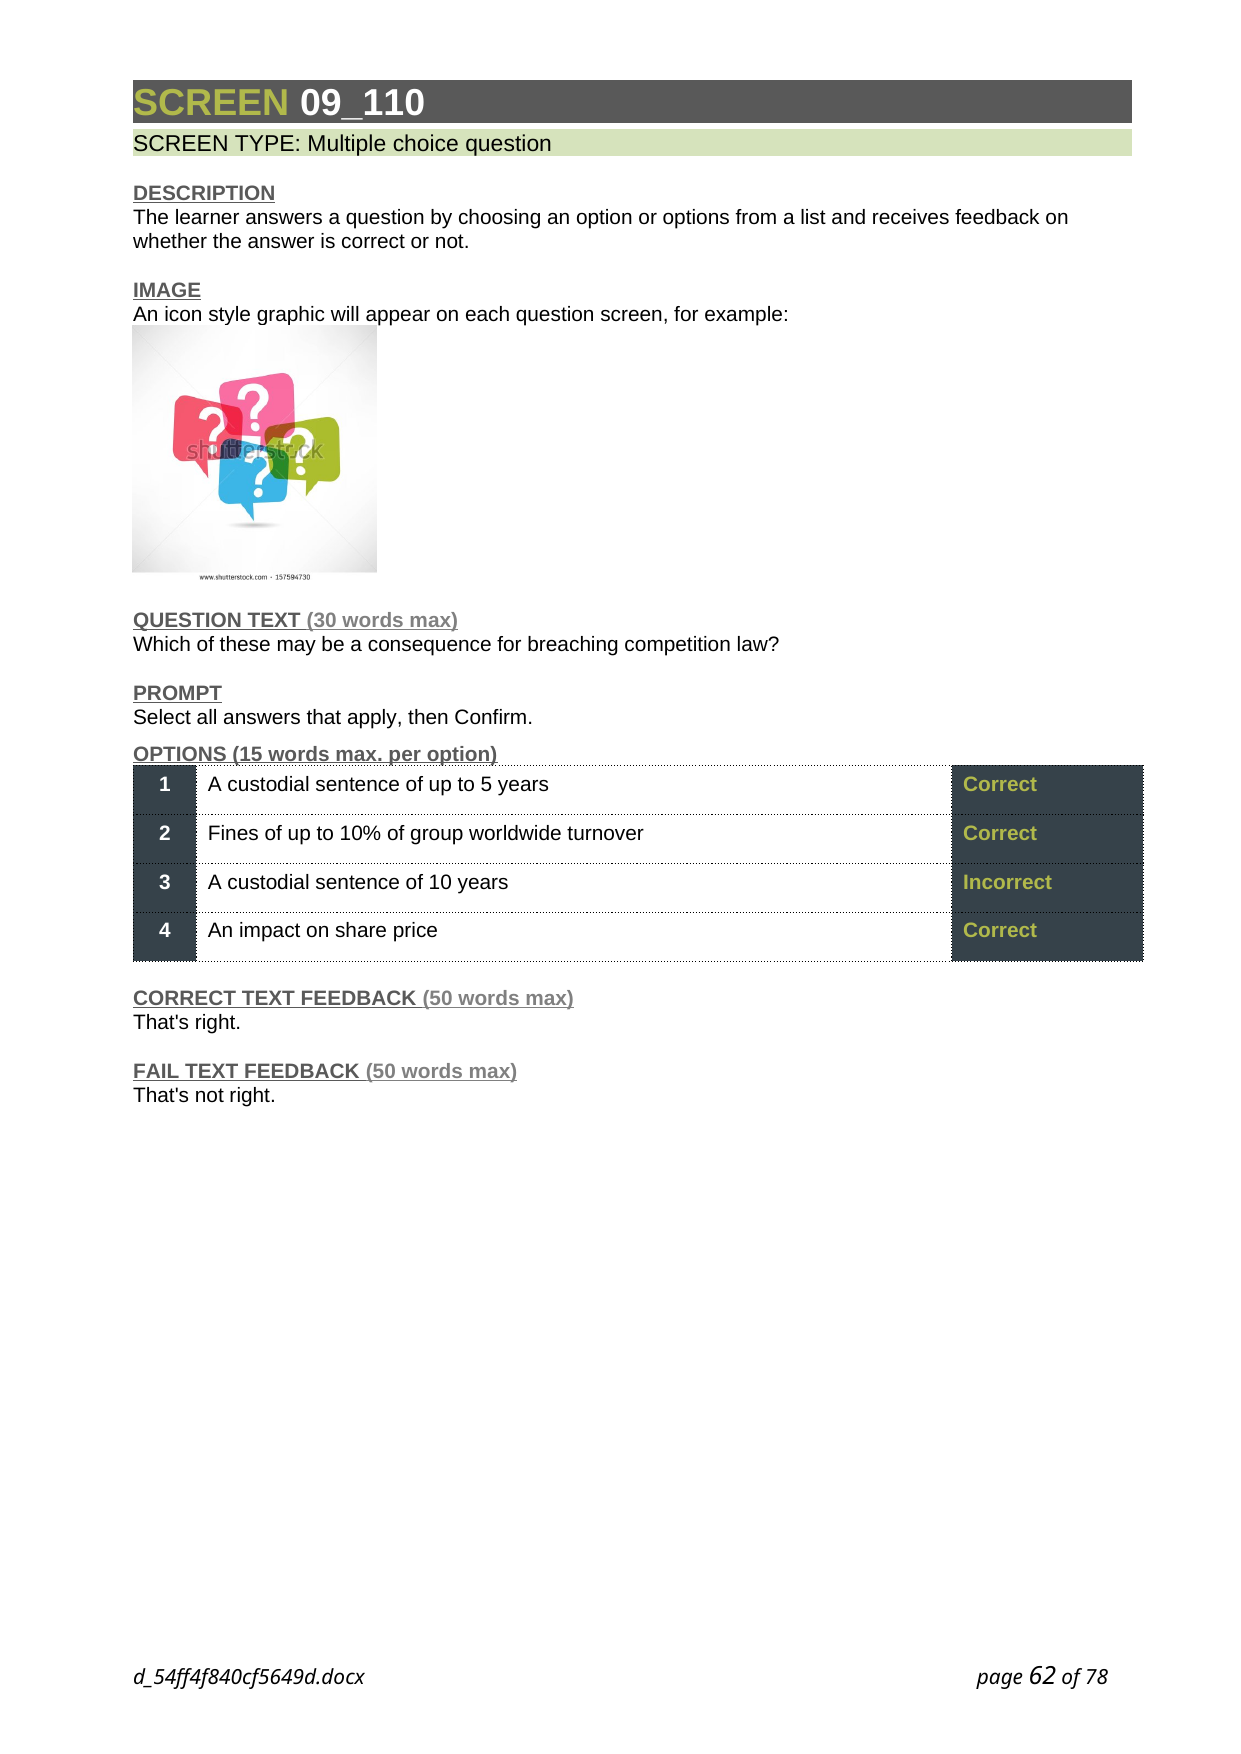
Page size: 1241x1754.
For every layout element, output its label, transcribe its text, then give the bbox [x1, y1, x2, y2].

table_header 1 [133, 765, 196, 814]
table_cell An impact on share price [196, 912, 952, 961]
table_cell 2 [133, 814, 196, 863]
text OPTIONS (15 words max. per option) [133, 741, 1132, 765]
table_cell Fines of up to 10% of group worldwide turnover [196, 814, 952, 863]
table_cell 3 [133, 863, 196, 912]
table_cell 4 [133, 912, 196, 961]
text That's not right. [133, 1083, 1132, 1107]
table_header Correct [952, 765, 1143, 814]
text CORRECT TEXT FEEDBACK (50 words max) [133, 986, 1132, 1010]
text FAIL TEXT FEEDBACK (50 words max) [133, 1059, 1132, 1083]
table_header A custodial sentence of up to 5 years [196, 765, 952, 814]
text IMAGE [133, 278, 1132, 302]
picture [132, 325, 377, 583]
table_cell A custodial sentence of 10 years [196, 863, 952, 912]
text An icon style graphic will appear on each question screen, for example: [133, 302, 1132, 326]
text SCREEN TYPE: Multiple choice question [133, 129, 1132, 156]
text PROMPT [133, 681, 1132, 705]
text DESCRIPTION [133, 181, 1132, 205]
subtitle SCREEN 09_110 [133, 80, 1132, 123]
text QUESTION TEXT (30 words max) [133, 608, 1132, 632]
table_cell Correct [952, 814, 1143, 863]
text That's right. [133, 1010, 1132, 1034]
text Which of these may be a consequence for breaching competition law? [133, 632, 1132, 656]
text Select all answers that apply, then Confirm. [133, 705, 1132, 729]
text The learner answers a question by choosing an option or options from a list and receives feedback on whether the answer is correct or not. [133, 205, 1132, 253]
table_cell Correct [952, 912, 1143, 961]
table_cell Incorrect [952, 863, 1143, 912]
